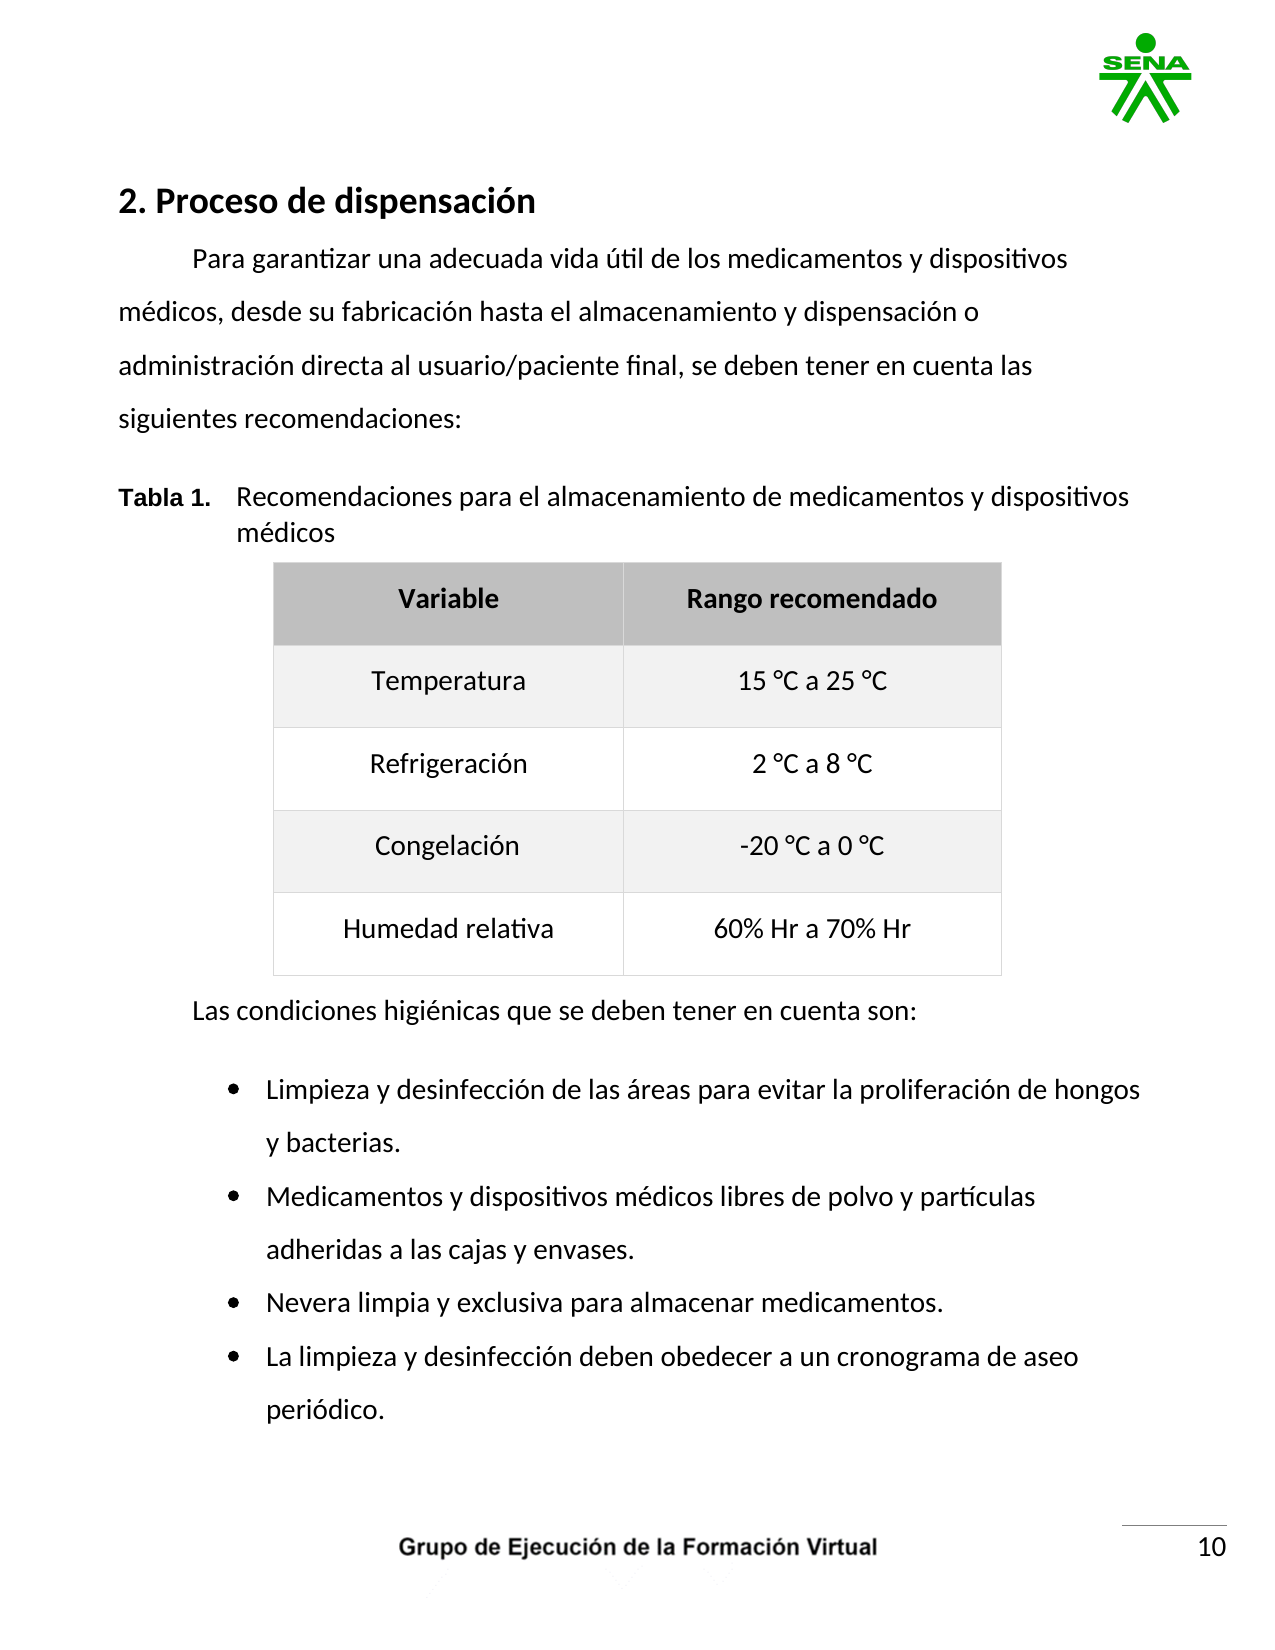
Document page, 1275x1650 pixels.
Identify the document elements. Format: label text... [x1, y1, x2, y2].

table_cell 60% Hr a 70% Hr [624, 893, 1001, 975]
text Las condiciones higiénicas que se deben tener en cuenta son: [118, 992, 1157, 1028]
list Limpieza y desinfección de las áreas para evitar la proliferación de hongos y bacterias. [228, 1071, 1157, 1160]
picture [1099, 33, 1192, 123]
text Recomendaciones para el almacenamiento de medicamentos y dispositivos médicos [118, 478, 1157, 550]
list La limpieza y desinfección deben obedecer a un cronograma de aseo periódico. [228, 1338, 1157, 1427]
list Nevera limpia y exclusiva para almacenar medicamentos. [228, 1284, 1157, 1320]
table_cell 15 °C a 25 °C [624, 646, 1001, 727]
list Medicamentos y dispositivos médicos libres de polvo y partículas adheridas a las cajas y envases. [228, 1178, 1157, 1267]
table_cell -20 °C a 0 °C [624, 811, 1001, 892]
table_cell Humedad relativa [274, 893, 623, 975]
subtitle Proceso de dispensación [118, 177, 1157, 223]
table_cell Temperatura [274, 646, 623, 727]
table_cell Refrigeración [274, 728, 623, 810]
text Para garantizar una adecuada vida útil de los medicamentos y dispositivos médicos, desde su fabricación hasta el almacenamiento y dispensación o administración directa al usuario/paciente final, se deben tener en cuenta las siguientes recomendaciones: [118, 240, 1157, 436]
table_cell Congelación [274, 811, 623, 892]
table_header Rango recomendado [624, 563, 1001, 645]
table_header Variable [274, 563, 623, 645]
picture [0, 1486, 1275, 1598]
table_cell 2 °C a 8 °C [624, 728, 1001, 810]
